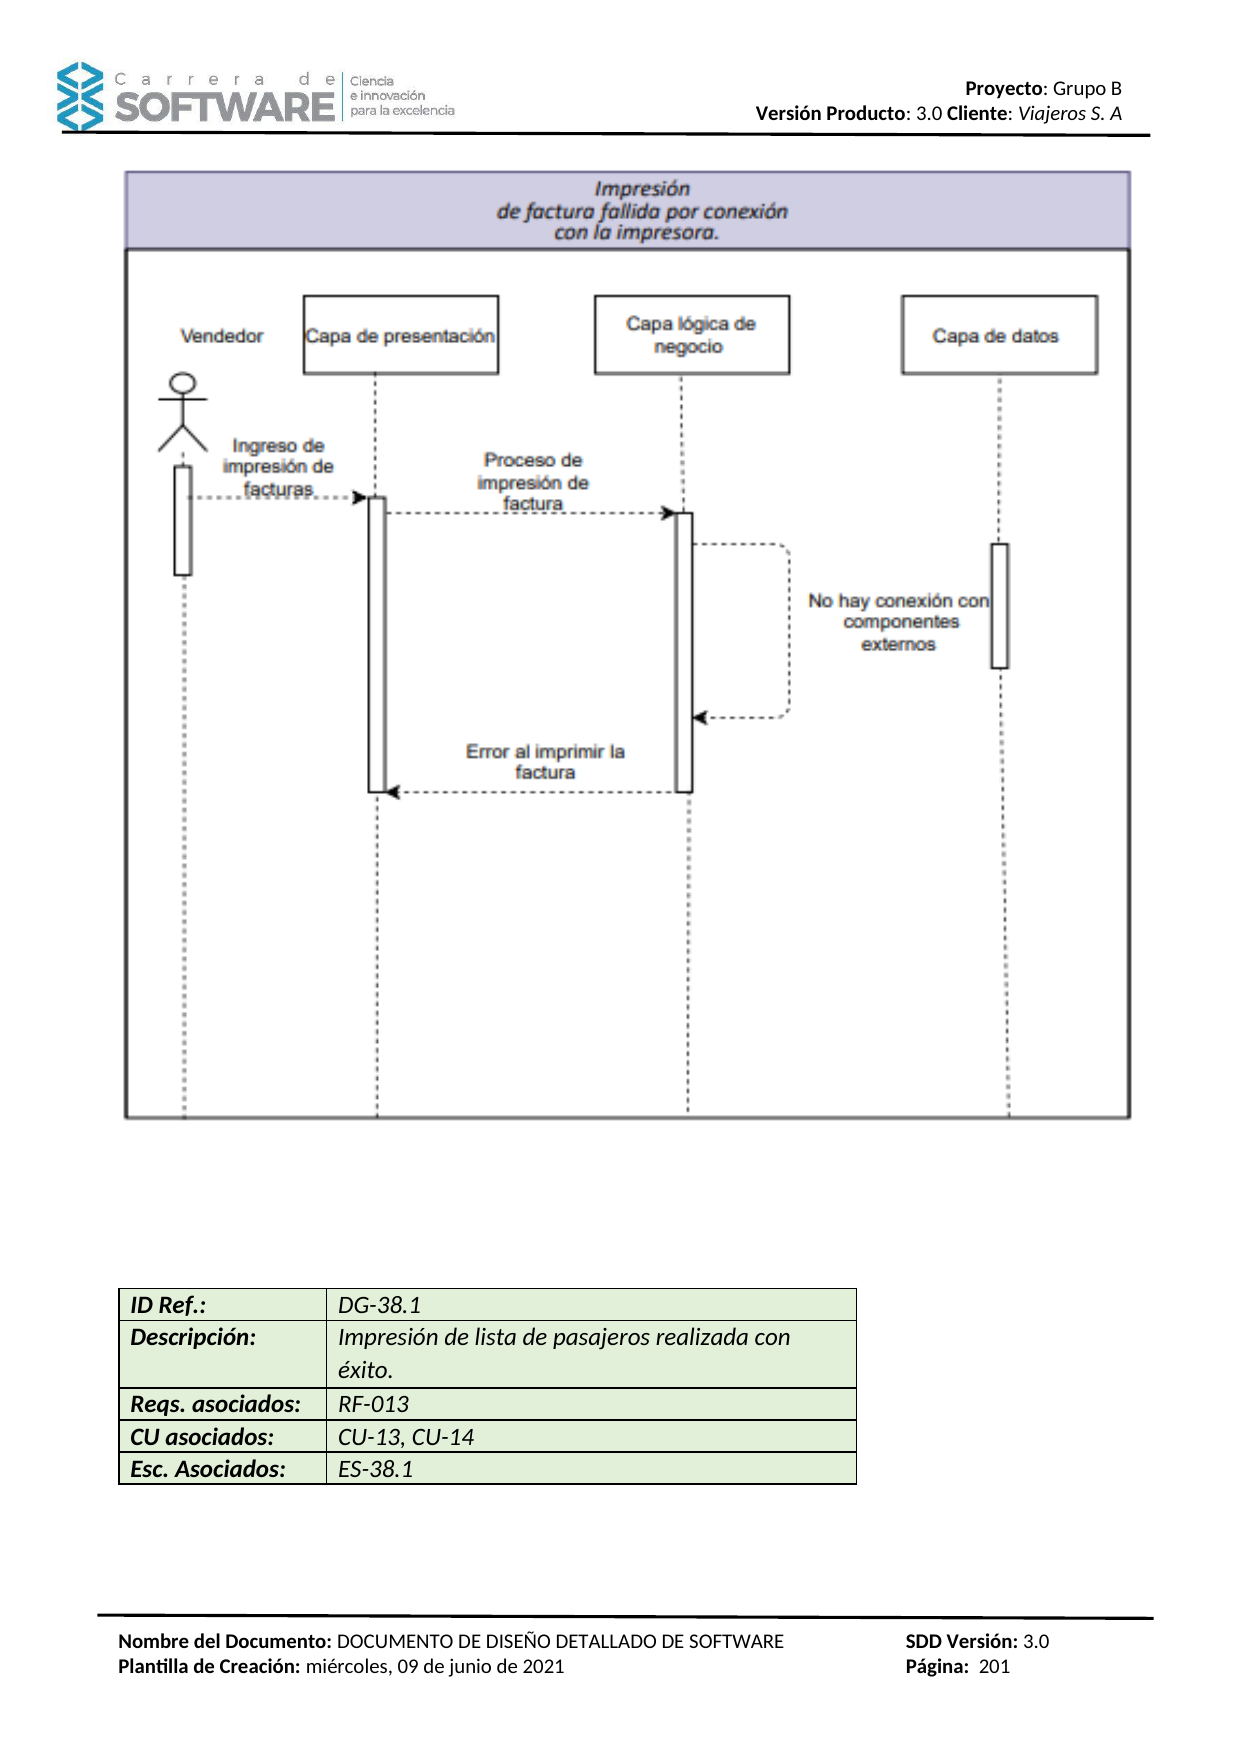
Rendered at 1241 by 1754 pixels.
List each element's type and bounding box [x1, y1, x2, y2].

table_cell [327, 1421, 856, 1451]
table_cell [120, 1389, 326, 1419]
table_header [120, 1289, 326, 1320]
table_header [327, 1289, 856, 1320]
picture [46, 46, 461, 154]
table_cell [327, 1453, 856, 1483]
picture [118, 160, 1148, 1135]
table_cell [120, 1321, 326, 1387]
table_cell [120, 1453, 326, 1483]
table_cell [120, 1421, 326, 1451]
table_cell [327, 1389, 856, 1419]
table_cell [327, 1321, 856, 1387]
